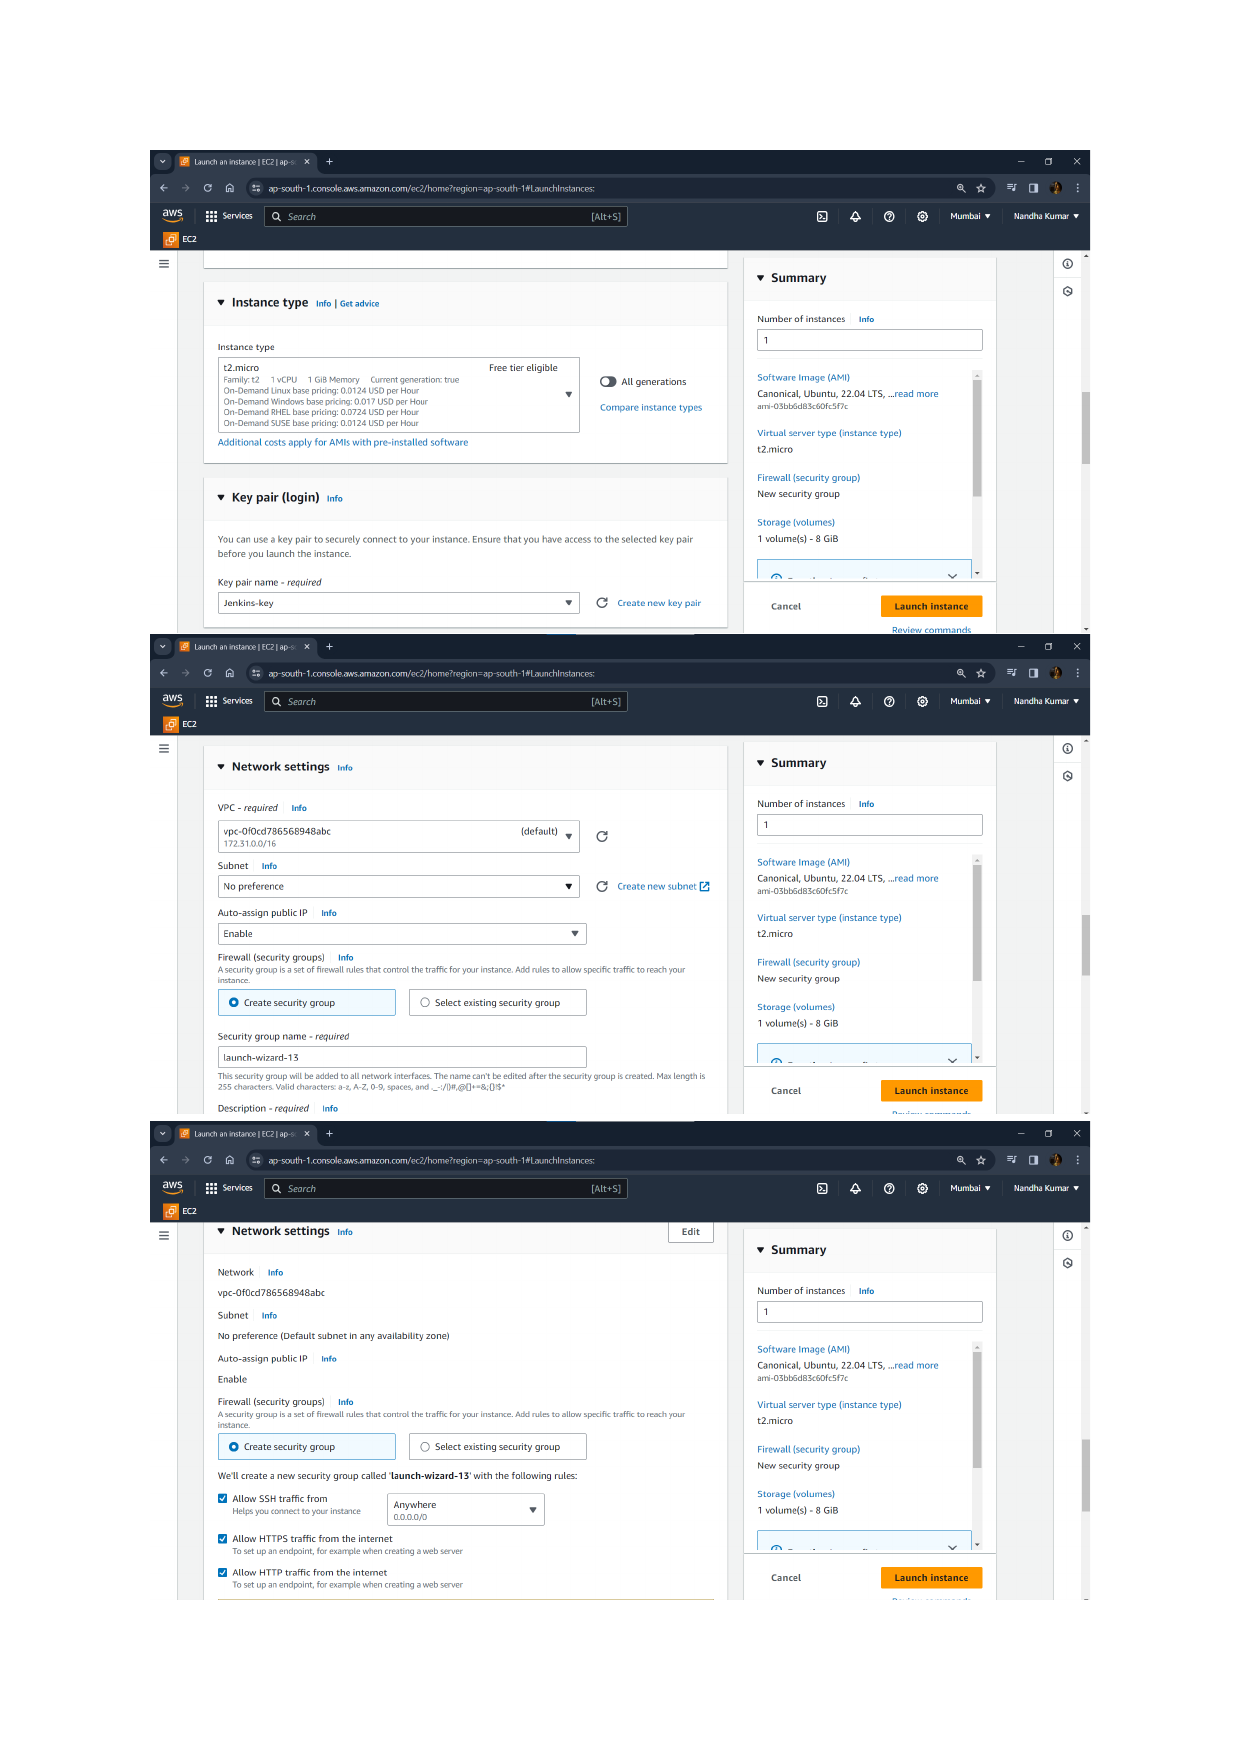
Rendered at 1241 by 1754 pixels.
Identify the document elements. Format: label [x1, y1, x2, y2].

picture [150, 150, 1091, 633]
picture [150, 1121, 1091, 1600]
picture [150, 634, 1091, 1114]
